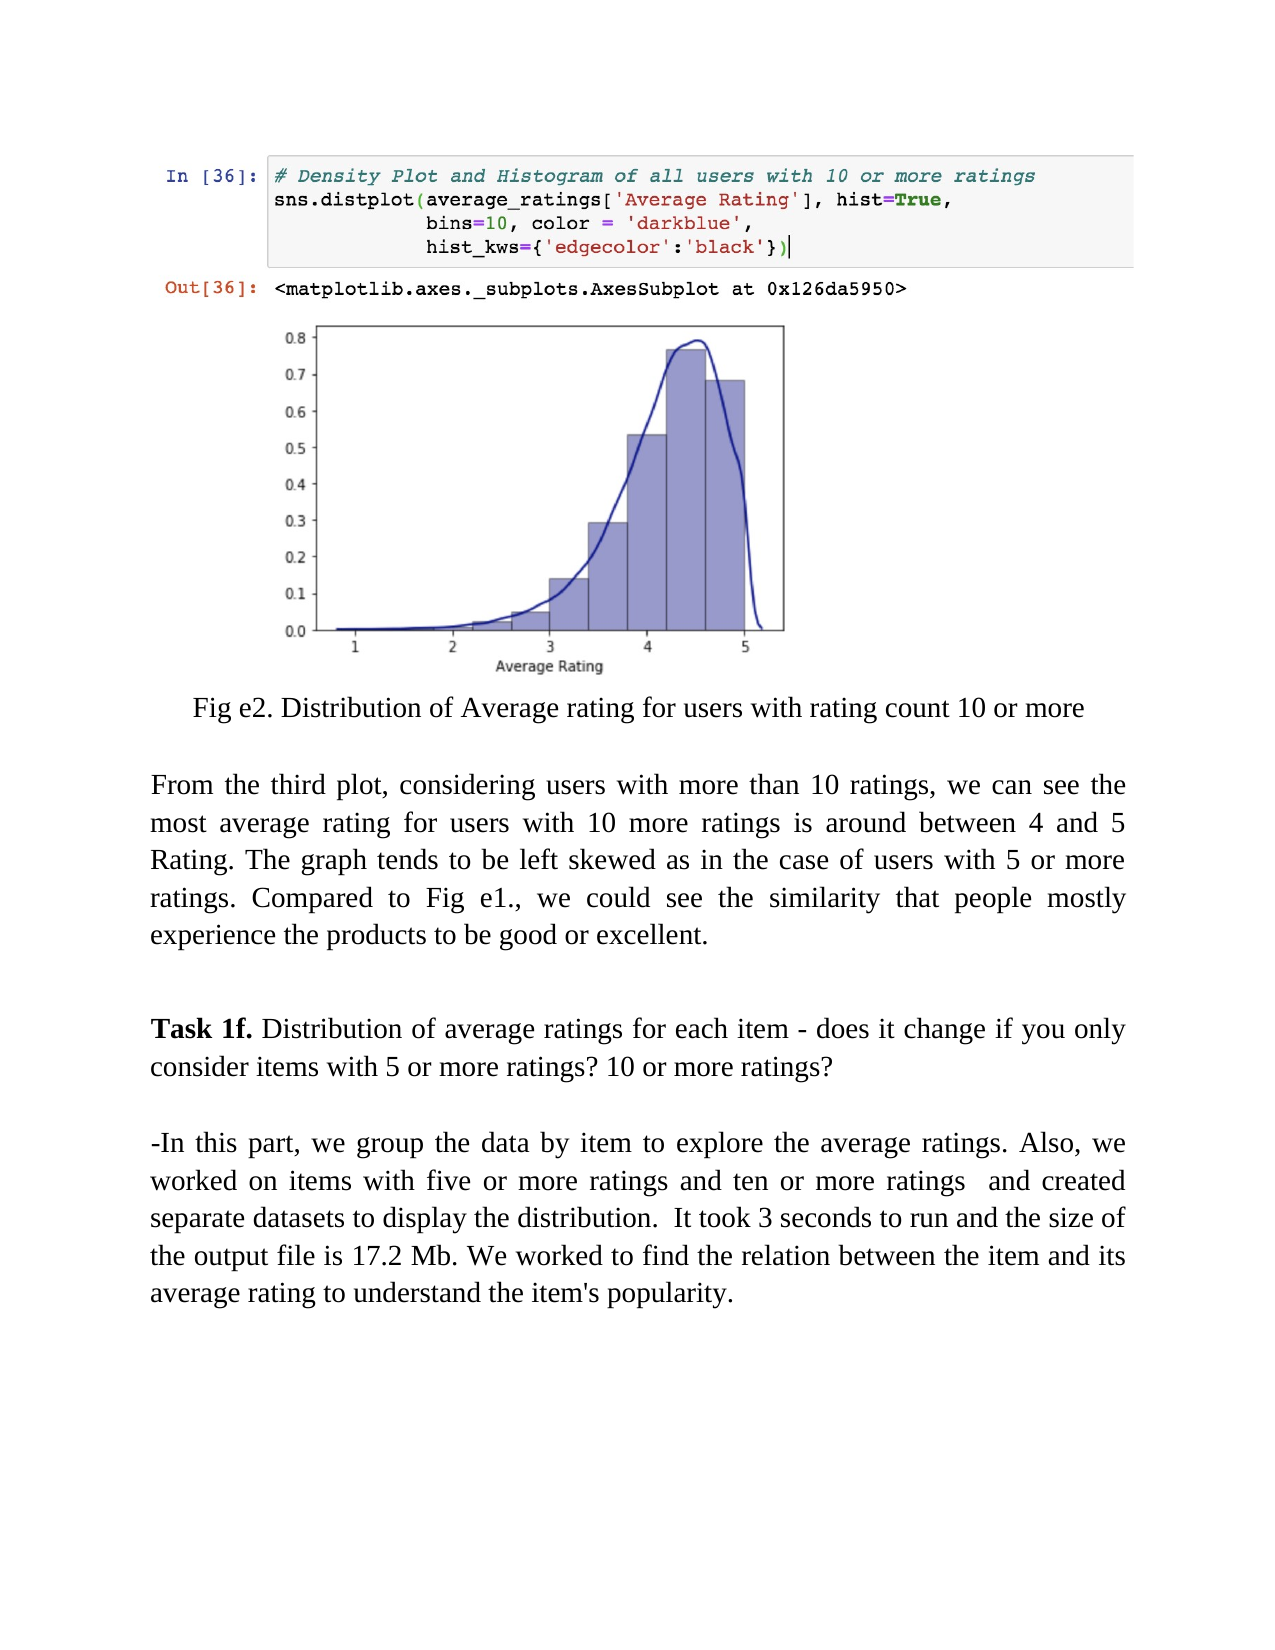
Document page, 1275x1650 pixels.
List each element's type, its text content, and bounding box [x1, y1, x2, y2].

text Fig e2. Distribution of Average rating for users with rating count 10 or more [151, 690, 1126, 724]
text -In this part, we group the data by item to explore the average ratings. Also, we worked on items with five or more ratings and ten or more ratings and created separate datasets to display the distribution. It took 3 seconds to run and the size of the output file is 17.2 Mb. We worked to find the relation between the item and its average rating to understand the item's popularity. [150, 1126, 1127, 1309]
picture [158, 152, 1134, 688]
text Task 1f. Distribution of average ratings for each item - does it change if you only consider items with 5 or more ratings? 10 or more ratings? [150, 1011, 1127, 1082]
text From the third plot, considering users with more than 10 ratings, we can see the most average rating for users with 10 more ratings is around between 4 and 5 Rating. The graph tends to be left skewed as in the case of users with 5 or more ratings. Compared to Fig e1., we could see the similarity that people mostly experience the products to be good or excellent. [150, 767, 1127, 951]
